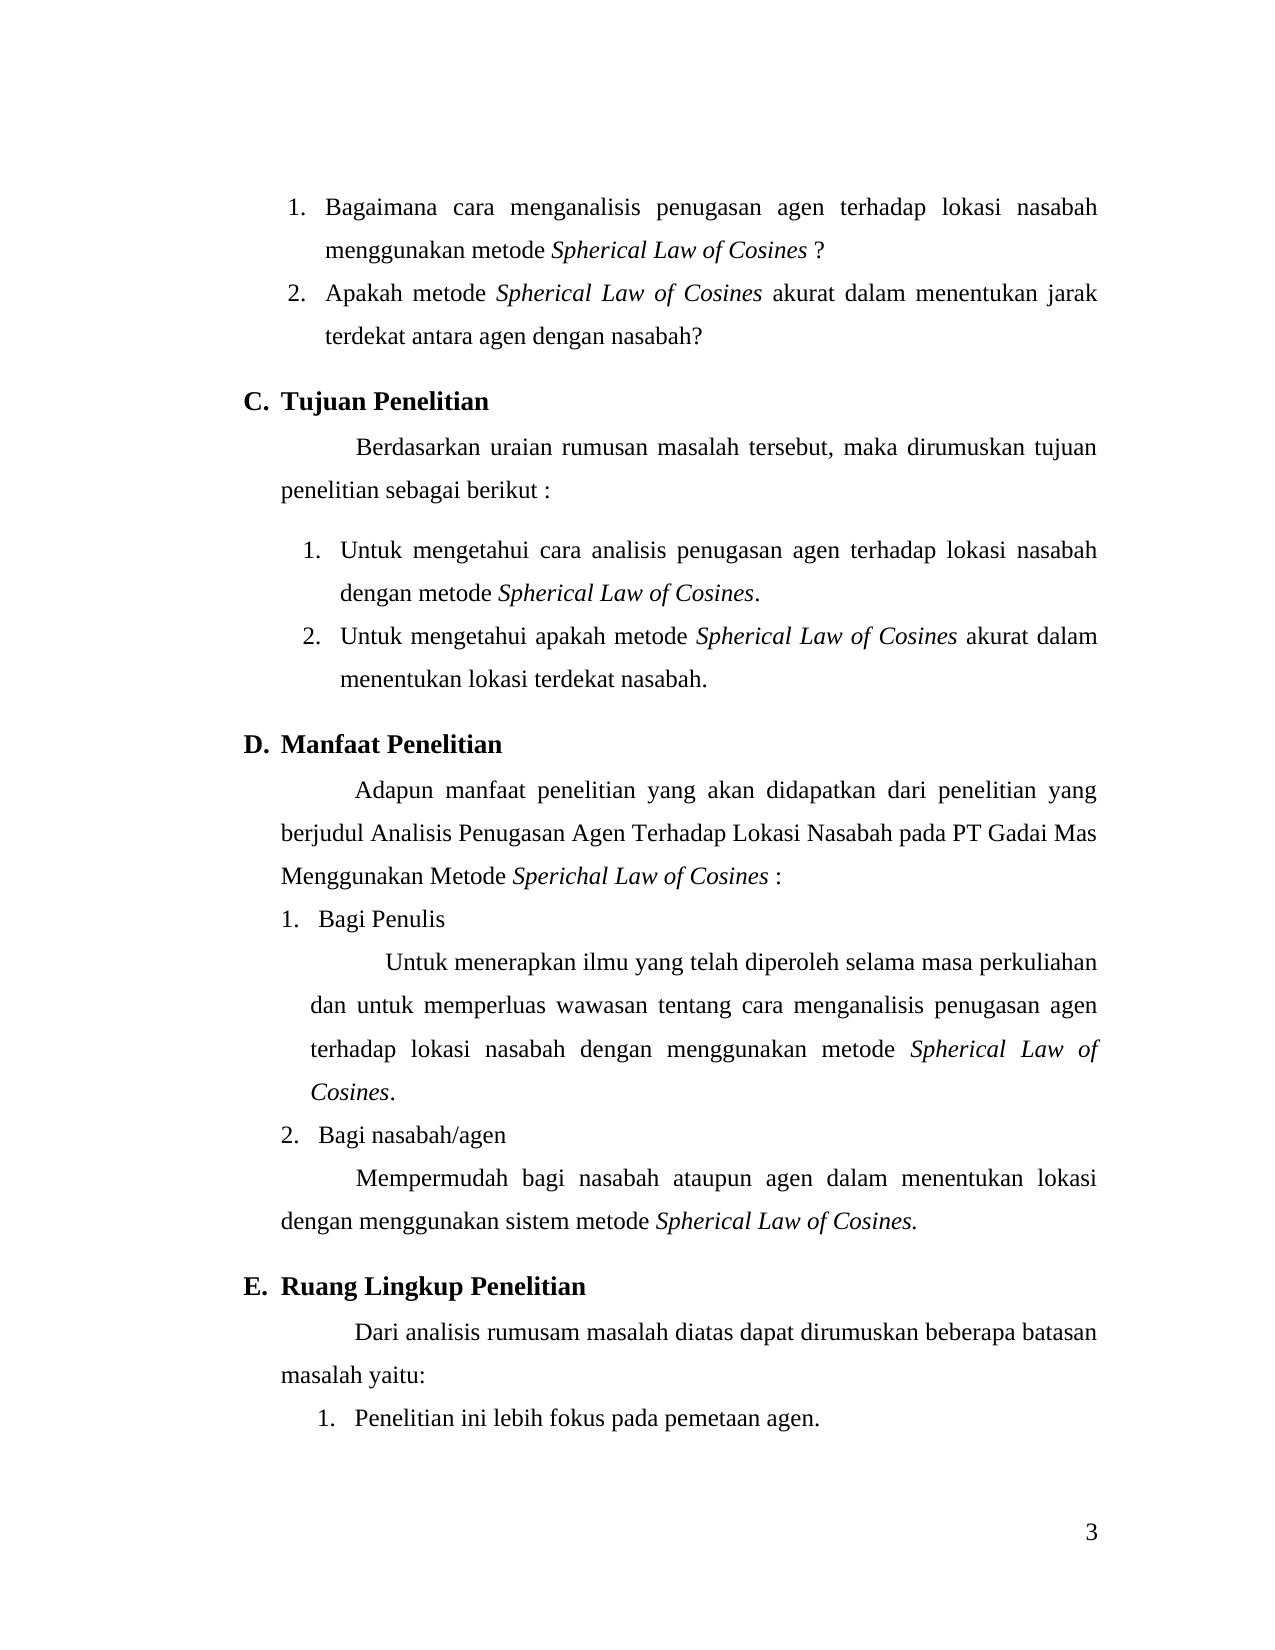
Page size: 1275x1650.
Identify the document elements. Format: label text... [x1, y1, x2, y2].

list Apakah metode Spherical Law of Cosines akurat dalam menentukan jarak terdekat antara agen dengan nasabah? [287, 278, 1098, 350]
list Bagaimana cara menganalisis penugasan agen terhadap lokasi nasabah menggunakan metode Spherical Law of Cosines ? [287, 192, 1098, 264]
list Untuk mengetahui cara analisis penugasan agen terhadap lokasi nasabah dengan metode Spherical Law of Cosines. [302, 535, 1098, 607]
list Ruang Lingkup Penelitian [243, 1270, 1098, 1301]
list Untuk mengetahui apakah metode Spherical Law of Cosines akurat dalam menentukan lokasi terdekat nasabah. [302, 621, 1098, 693]
list Manfaat Penelitian [243, 728, 1098, 759]
list Penelitian ini lebih fokus pada pemetaan agen. [317, 1403, 1098, 1432]
list Bagi Penulis [281, 904, 1098, 933]
list Dari analisis rumusam masalah diatas dapat dirumuskan beberapa batasan masalah yaitu: [281, 1317, 1098, 1389]
text Berdasarkan uraian rumusan masalah tersebut, maka dirumuskan tujuan penelitian sebagai berikut : [281, 432, 1098, 504]
text Adapun manfaat penelitian yang akan didapatkan dari penelitian yang berjudul Analisis Penugasan Agen Terhadap Lokasi Nasabah pada PT Gadai Mas Menggunakan Metode Sperichal Law of Cosines : [281, 775, 1098, 890]
list Tujuan Penelitian [243, 385, 1098, 416]
text Mempermudah bagi nasabah ataupun agen dalam menentukan lokasi dengan menggunakan sistem metode Spherical Law of Cosines. [281, 1163, 1098, 1235]
list Bagi nasabah/agen [281, 1120, 1098, 1149]
text Untuk menerapkan ilmu yang telah diperoleh selama masa perkuliahan dan untuk memperluas wawasan tentang cara menganalisis penugasan agen terhadap lokasi nasabah dengan menggunakan metode Spherical Law of Cosines. [310, 947, 1098, 1106]
